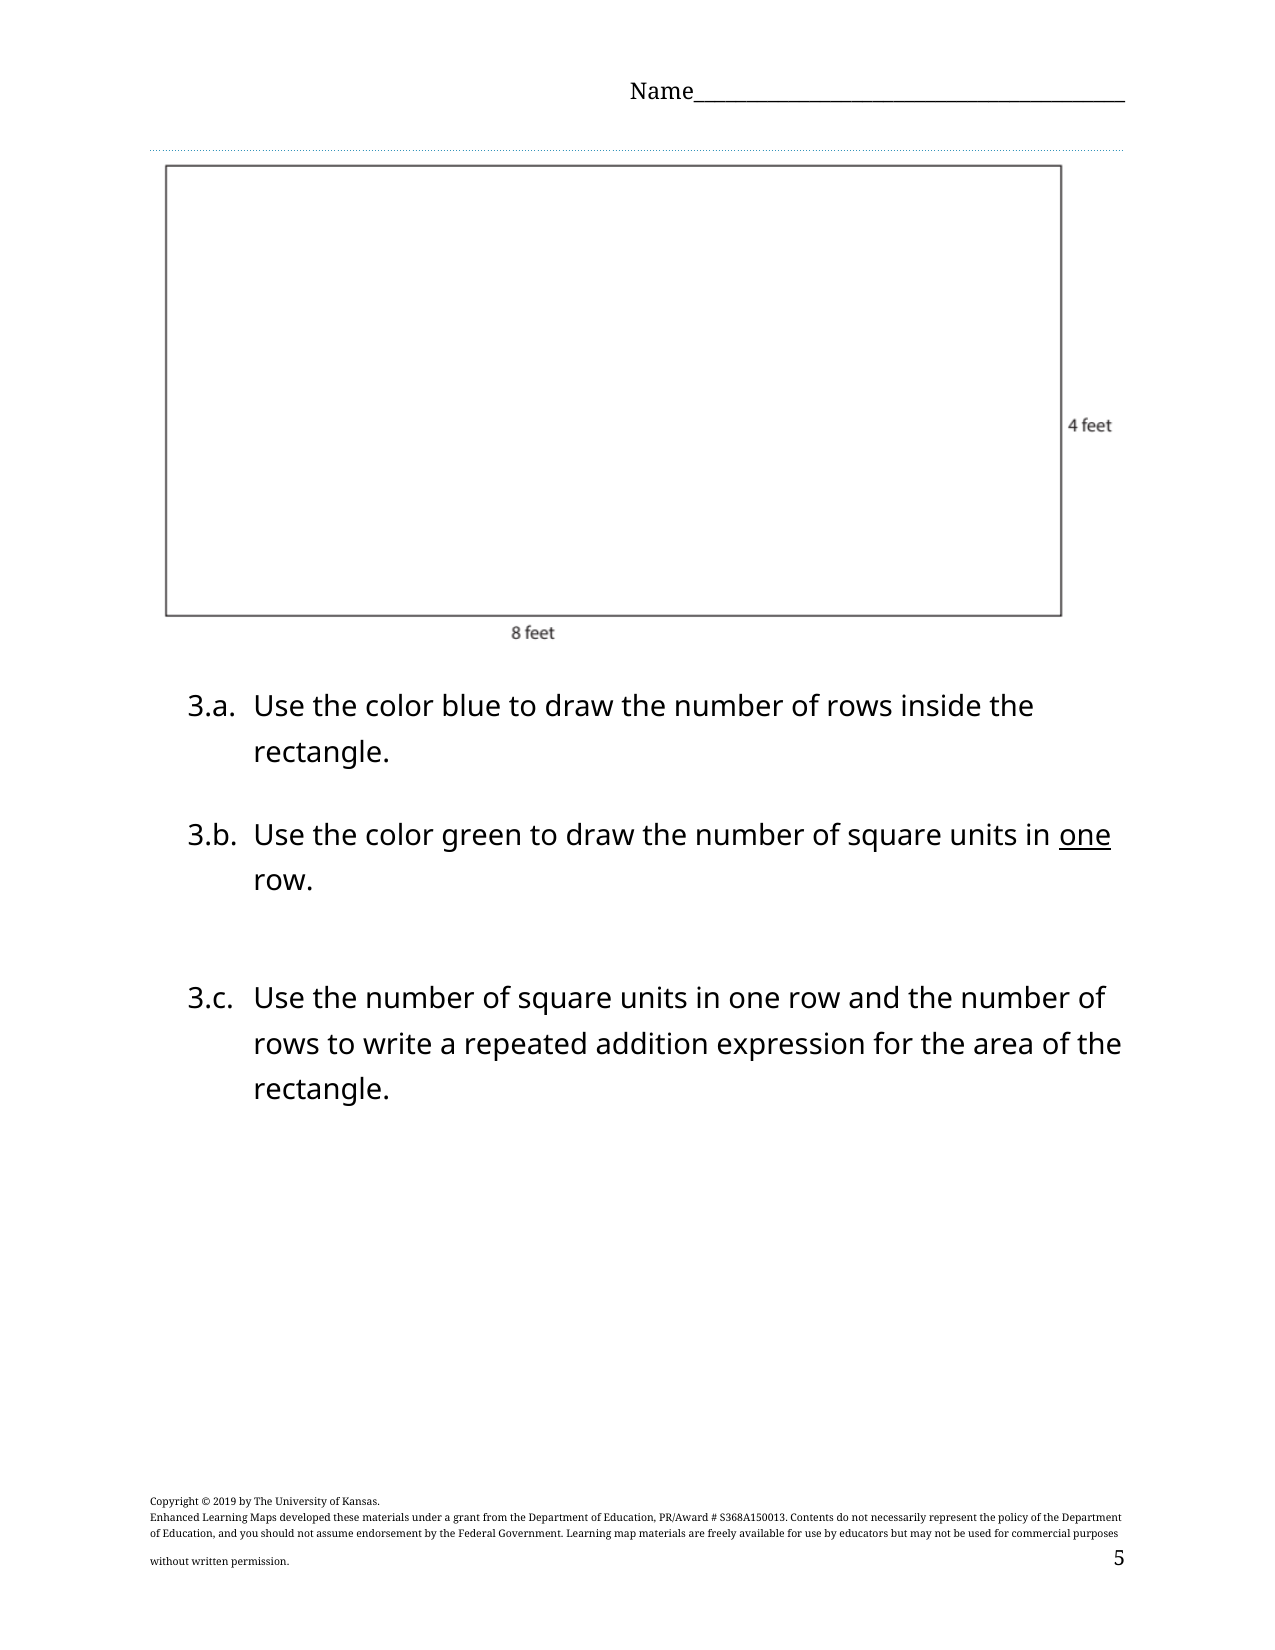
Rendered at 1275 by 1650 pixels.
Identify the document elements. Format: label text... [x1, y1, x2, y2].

list Use the color green to draw the number of square units in one row. [187, 814, 1125, 935]
list Use the color blue to draw the number of rows inside the rectangle. [187, 685, 1125, 771]
list Use the number of square units in one row and the number of rows to write a repeated addition expression for the area of the rectangle. [187, 977, 1125, 1236]
